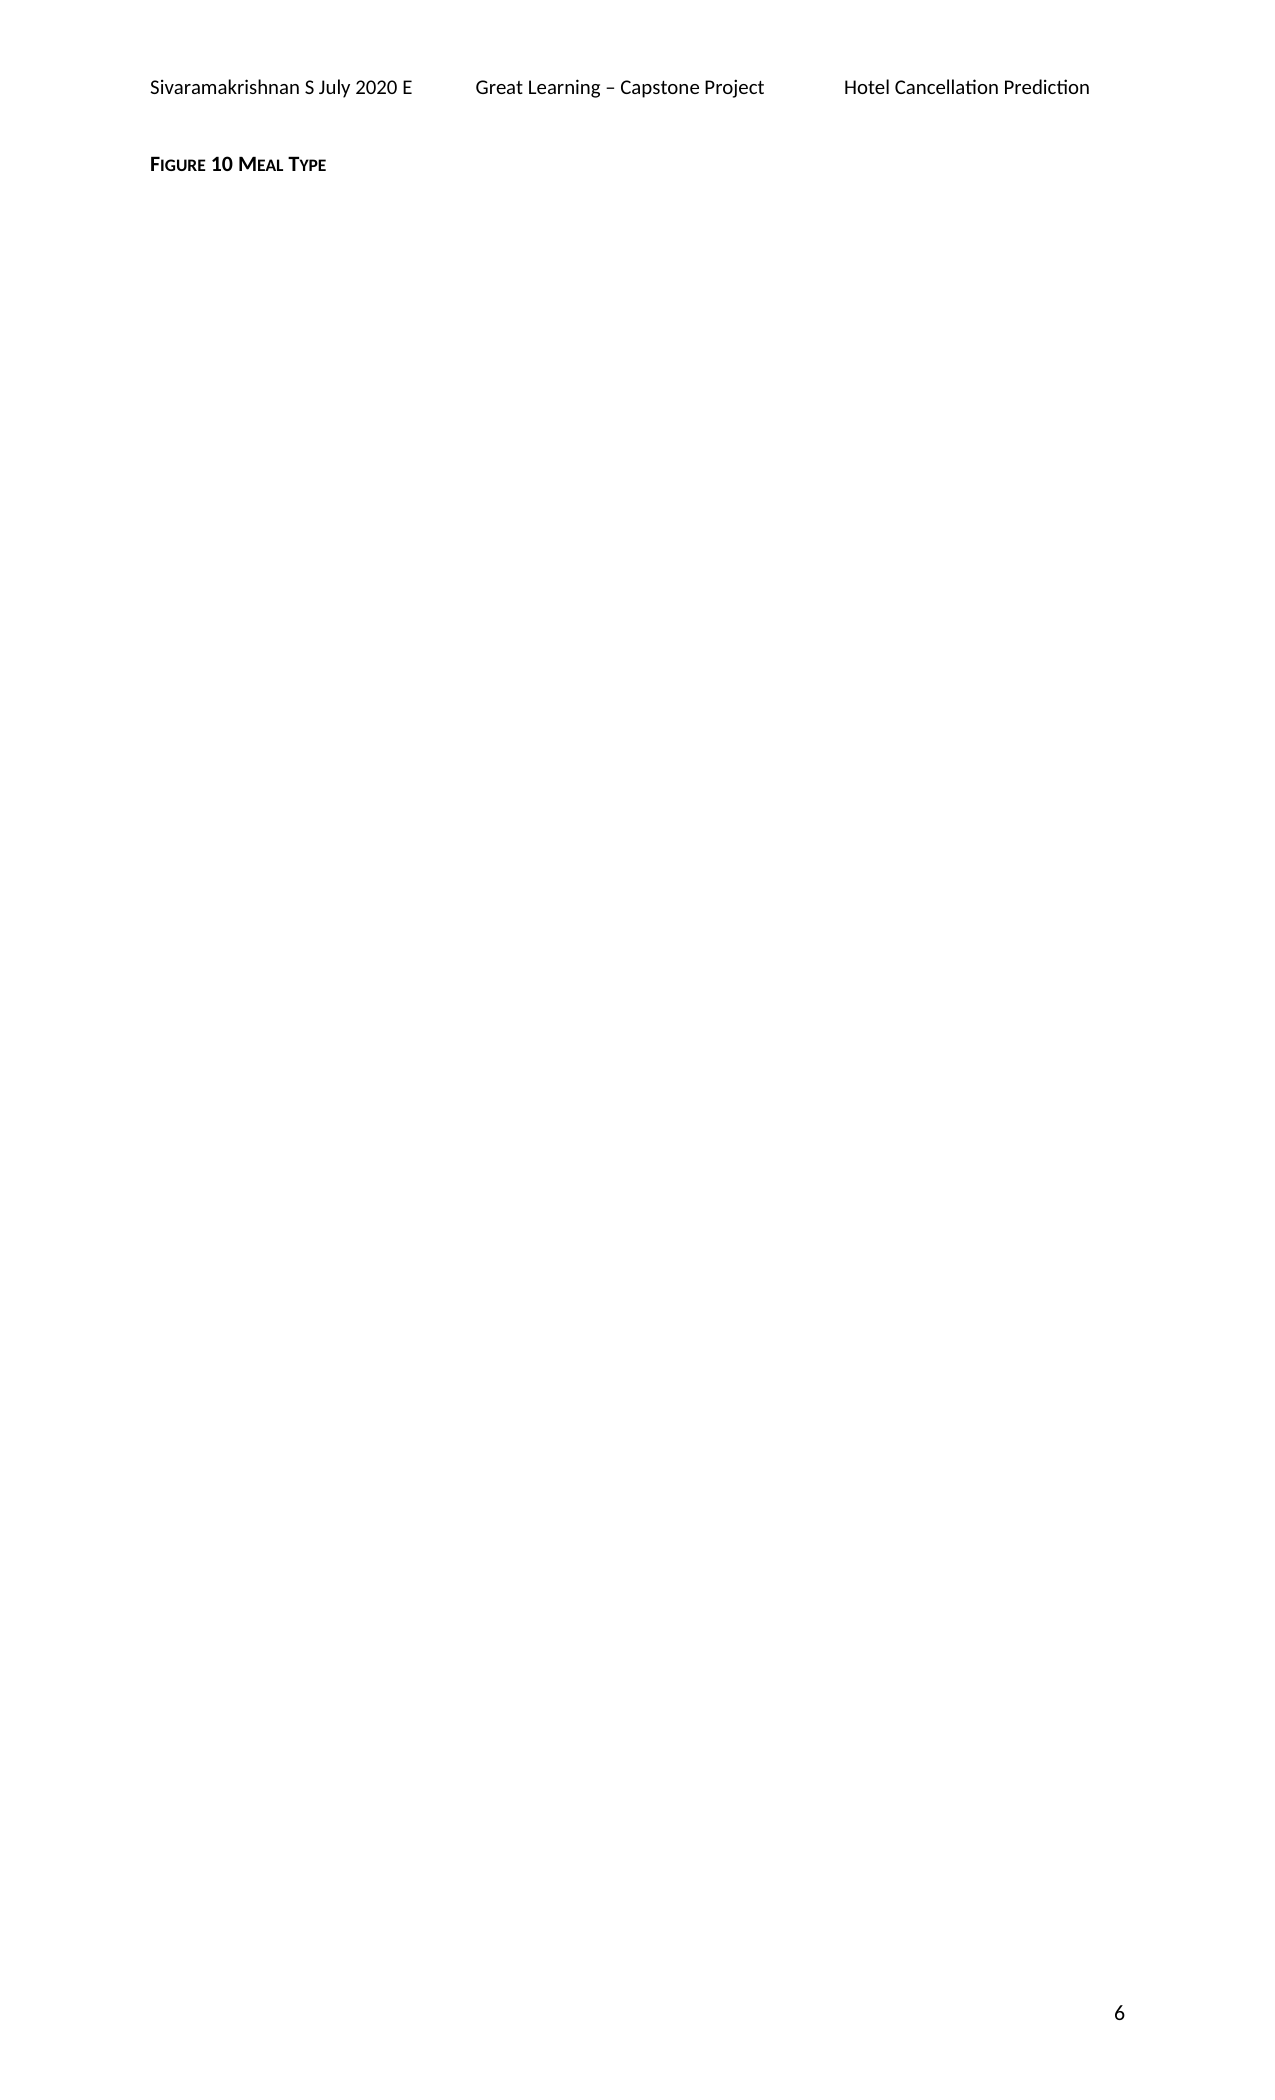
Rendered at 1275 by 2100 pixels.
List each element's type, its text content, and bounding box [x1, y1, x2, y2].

text Figure 10 Meal Type [150, 150, 1125, 177]
